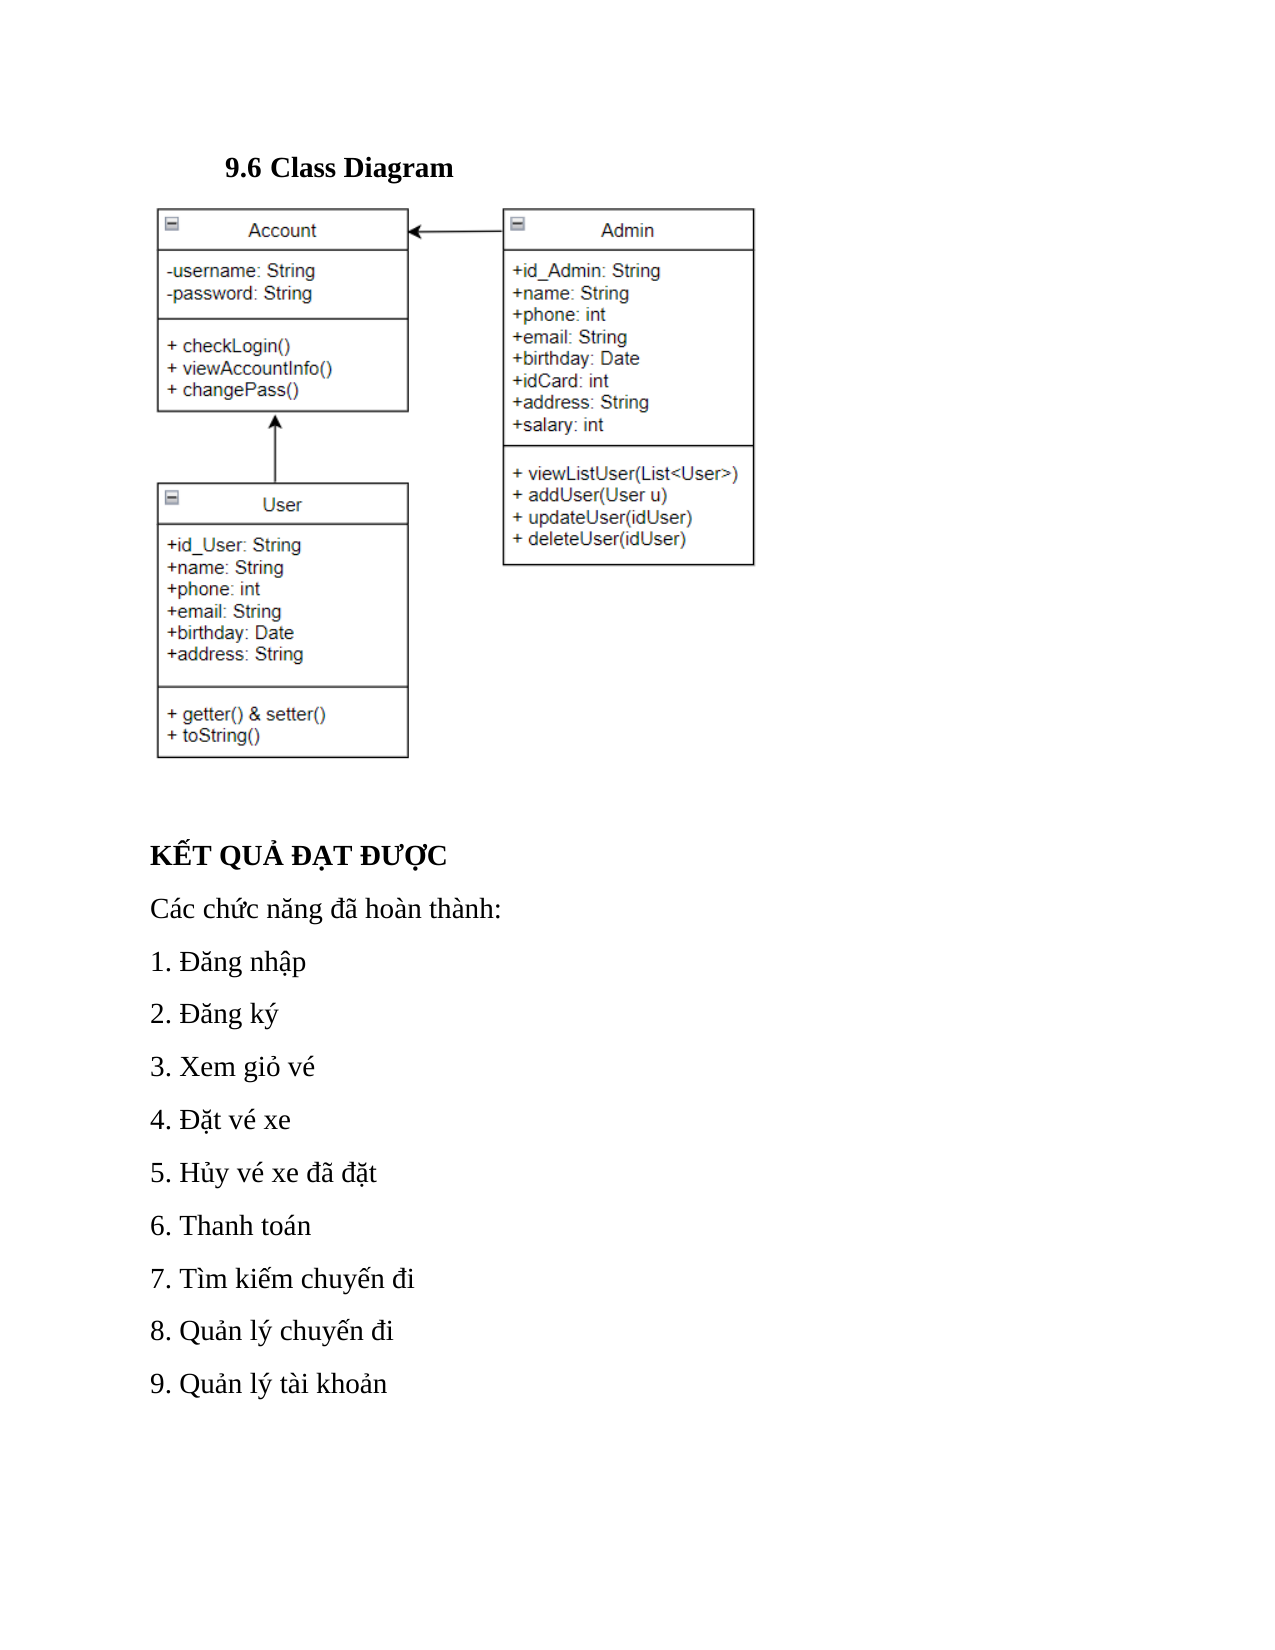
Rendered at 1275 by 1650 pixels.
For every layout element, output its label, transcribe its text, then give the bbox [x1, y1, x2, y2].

list Class Diagram [225, 150, 1125, 183]
text 7. Tìm kiếm chuyến đi [150, 1261, 1125, 1294]
text 4. Đặt vé xe [150, 1102, 1125, 1136]
text 9. Quản lý tài khoản [150, 1366, 1125, 1400]
text 3. Xem giỏ vé [150, 1049, 1125, 1083]
text 5. Hủy vé xe đã đặt [150, 1155, 1125, 1189]
text 2. Đăng ký [150, 997, 1125, 1030]
text 1. Đăng nhập [150, 944, 1125, 977]
picture [150, 202, 763, 767]
text KẾT QUẢ ĐẠT ĐƯỢC [150, 838, 1125, 872]
text Các chức năng đã hoàn thành: [150, 891, 1125, 924]
text 6. Thanh toán [150, 1208, 1125, 1241]
text 8. Quản lý chuyến đi [150, 1313, 1125, 1347]
